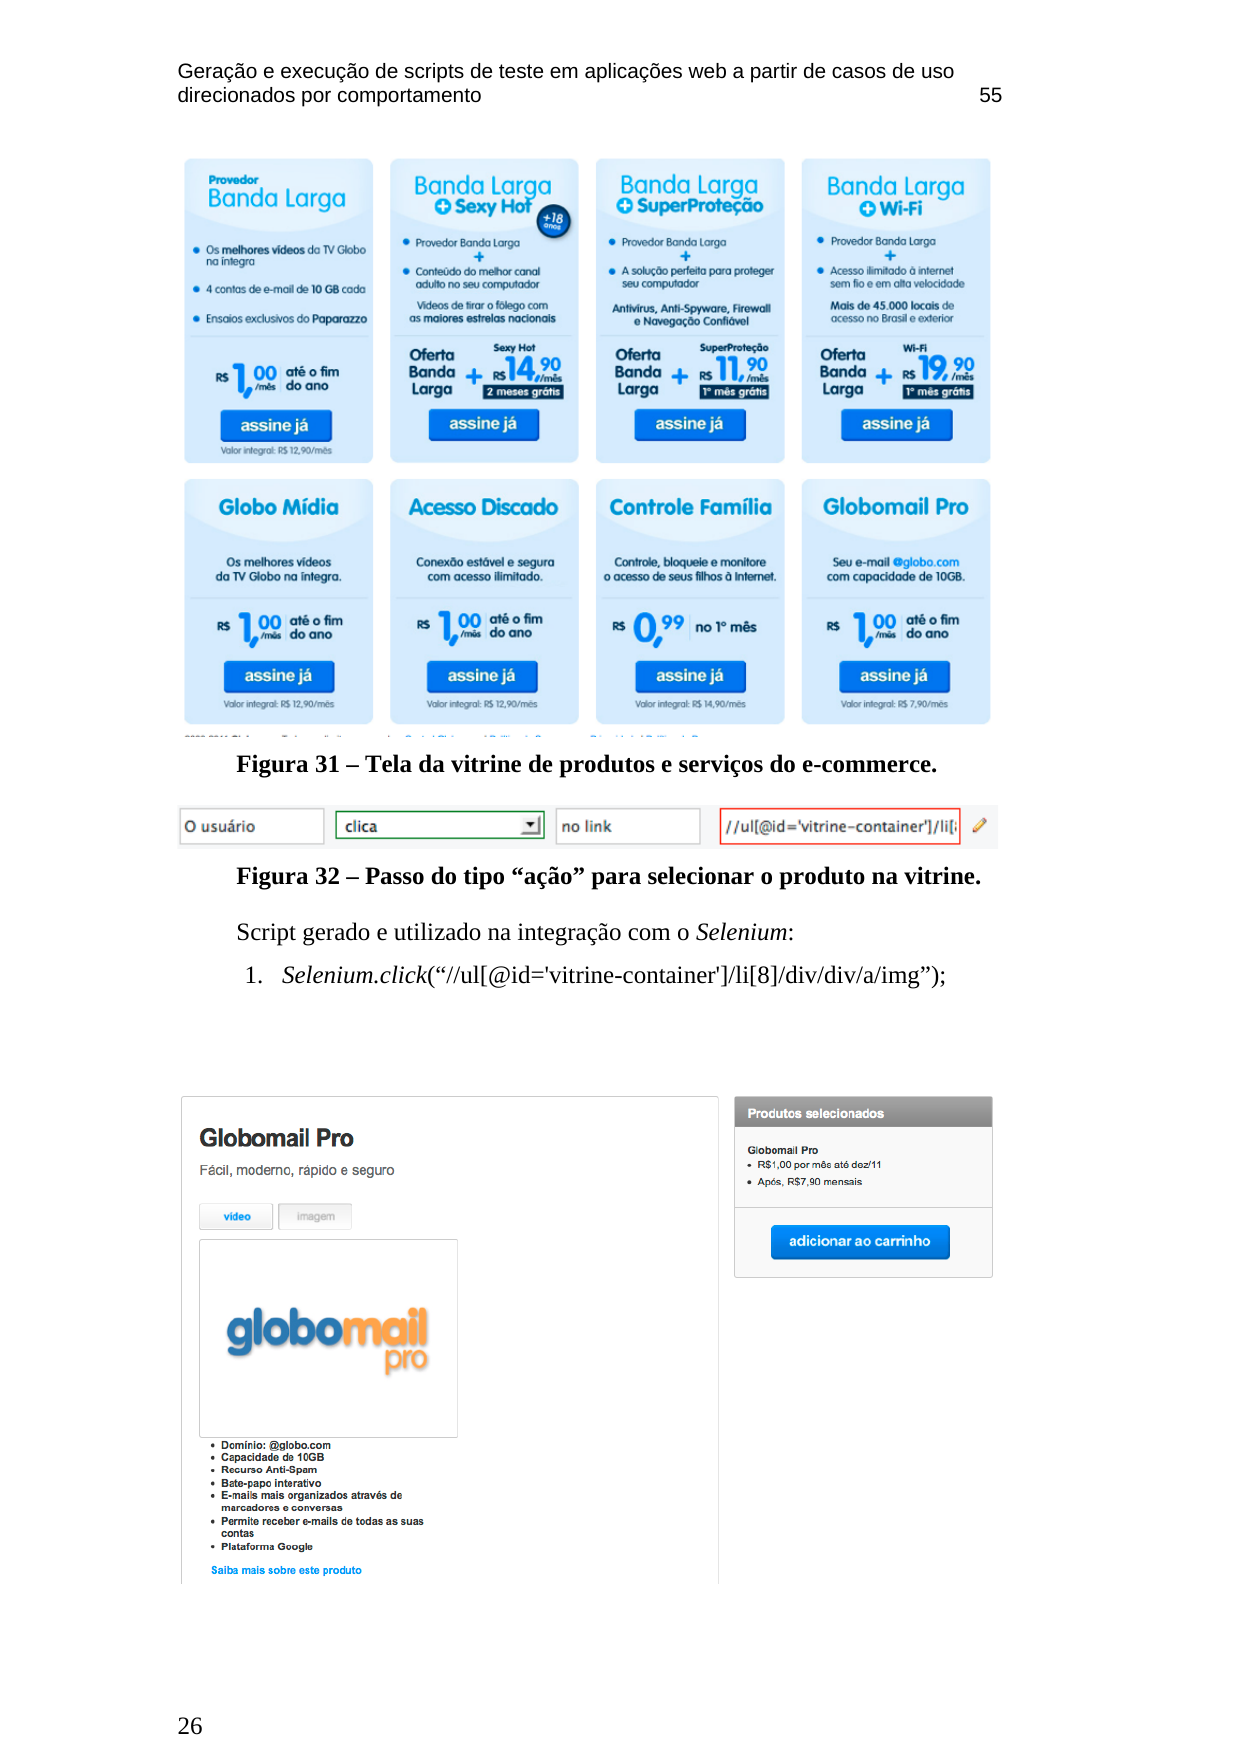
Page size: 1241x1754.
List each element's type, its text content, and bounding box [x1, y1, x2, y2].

text Figura 32 – Passo do tipo “ação” para selecionar o produto na vitrine. [177, 861, 1004, 890]
picture [177, 805, 999, 849]
text Figura 31 – Tela da vitrine de produtos e serviços do e-commerce. [177, 749, 1004, 778]
picture [177, 147, 999, 737]
list Selenium.click(“//ul[@id='vitrine-container']/li[8]/div/div/a/img”); [244, 960, 1004, 989]
text Script gerado e utilizado na integração com o Selenium: [177, 917, 1004, 946]
picture [177, 1089, 999, 1584]
